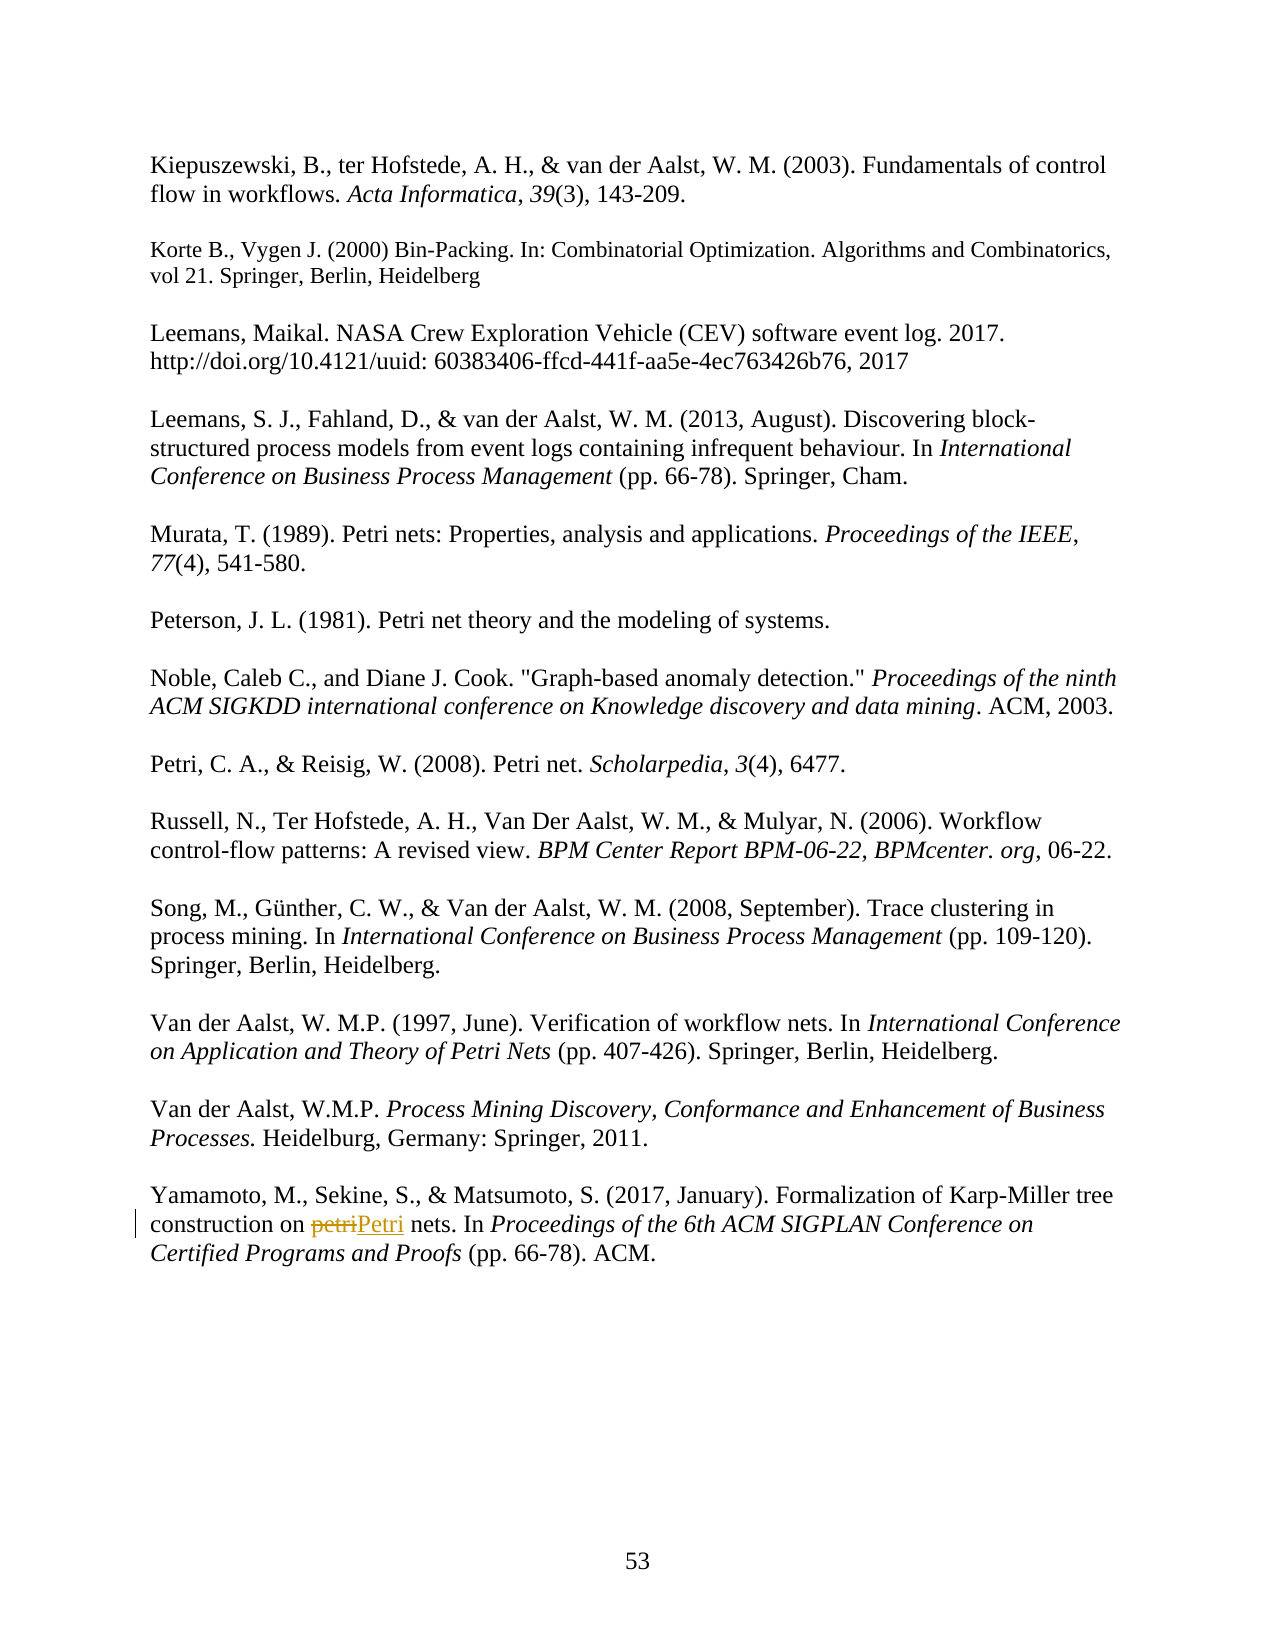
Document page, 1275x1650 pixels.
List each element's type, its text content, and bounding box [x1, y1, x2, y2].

text Van der Aalst, W.M.P. Process Mining Discovery, Conformance and Enhancement of Business Processes. Heidelburg, Germany: Springer, 2011. [150, 1094, 1125, 1151]
text Noble, Caleb C., and Diane J. Cook. "Graph-based anomaly detection." Proceedings of the ninth ACM SIGKDD international conference on Knowledge discovery and data mining. ACM, 2003. [150, 663, 1125, 720]
text Russell, N., Ter Hofstede, A. H., Van Der Aalst, W. M., & Mulyar, N. (2006). Workflow control-flow patterns: A revised view. BPM Center Report BPM-06-22, BPMcenter. org, 06-22. [150, 806, 1125, 864]
text Van der Aalst, W. M.P. (1997, June). Verification of workflow nets. In International Conference on Application and Theory of Petri Nets (pp. 407-426). Springer, Berlin, Heidelberg. [150, 1008, 1125, 1065]
text Kiepuszewski, B., ter Hofstede, A. H., & van der Aalst, W. M. (2003). Fundamentals of control flow in workflows. Acta Informatica, 39(3), 143-209. [150, 150, 1125, 207]
text Leemans, Maikal. NASA Crew Exploration Vehicle (CEV) software event log. 2017. http://doi.org/10.4121/uuid: 60383406-ffcd-441f-aa5e-4ec763426b76, 2017 [150, 318, 1125, 375]
text Leemans, S. J., Fahland, D., & van der Aalst, W. M. (2013, August). Discovering block-structured process models from event logs containing infrequent behaviour. In International Conference on Business Process Management (pp. 66-78). Springer, Cham. [150, 404, 1125, 490]
text Song, M., Günther, C. W., & Van der Aalst, W. M. (2008, September). Trace clustering in process mining. In International Conference on Business Process Management (pp. 109-120). Springer, Berlin, Heidelberg. [150, 893, 1125, 979]
text Petri, C. A., & Reisig, W. (2008). Petri net. Scholarpedia, 3(4), 6477. [150, 749, 1125, 778]
text Murata, T. (1989). Petri nets: Properties, analysis and applications. Proceedings of the IEEE, 77(4), 541-580. [150, 519, 1125, 576]
text Peterson, J. L. (1981). Petri net theory and the modeling of systems. [150, 605, 1125, 634]
text Korte B., Vygen J. (2000) Bin-Packing. In: Combinatorial Optimization. Algorithms and Combinatorics, vol 21. Springer, Berlin, Heidelberg [150, 236, 1125, 289]
text Yamamoto, M., Sekine, S., & Matsumoto, S. (2017, January). Formalization of Karp-Miller tree construction on nets. In Proceedings of the 6th ACM SIGPLAN Conference on Certified Programs and Proofs (pp. 66-78). ACM. [150, 1180, 1125, 1266]
